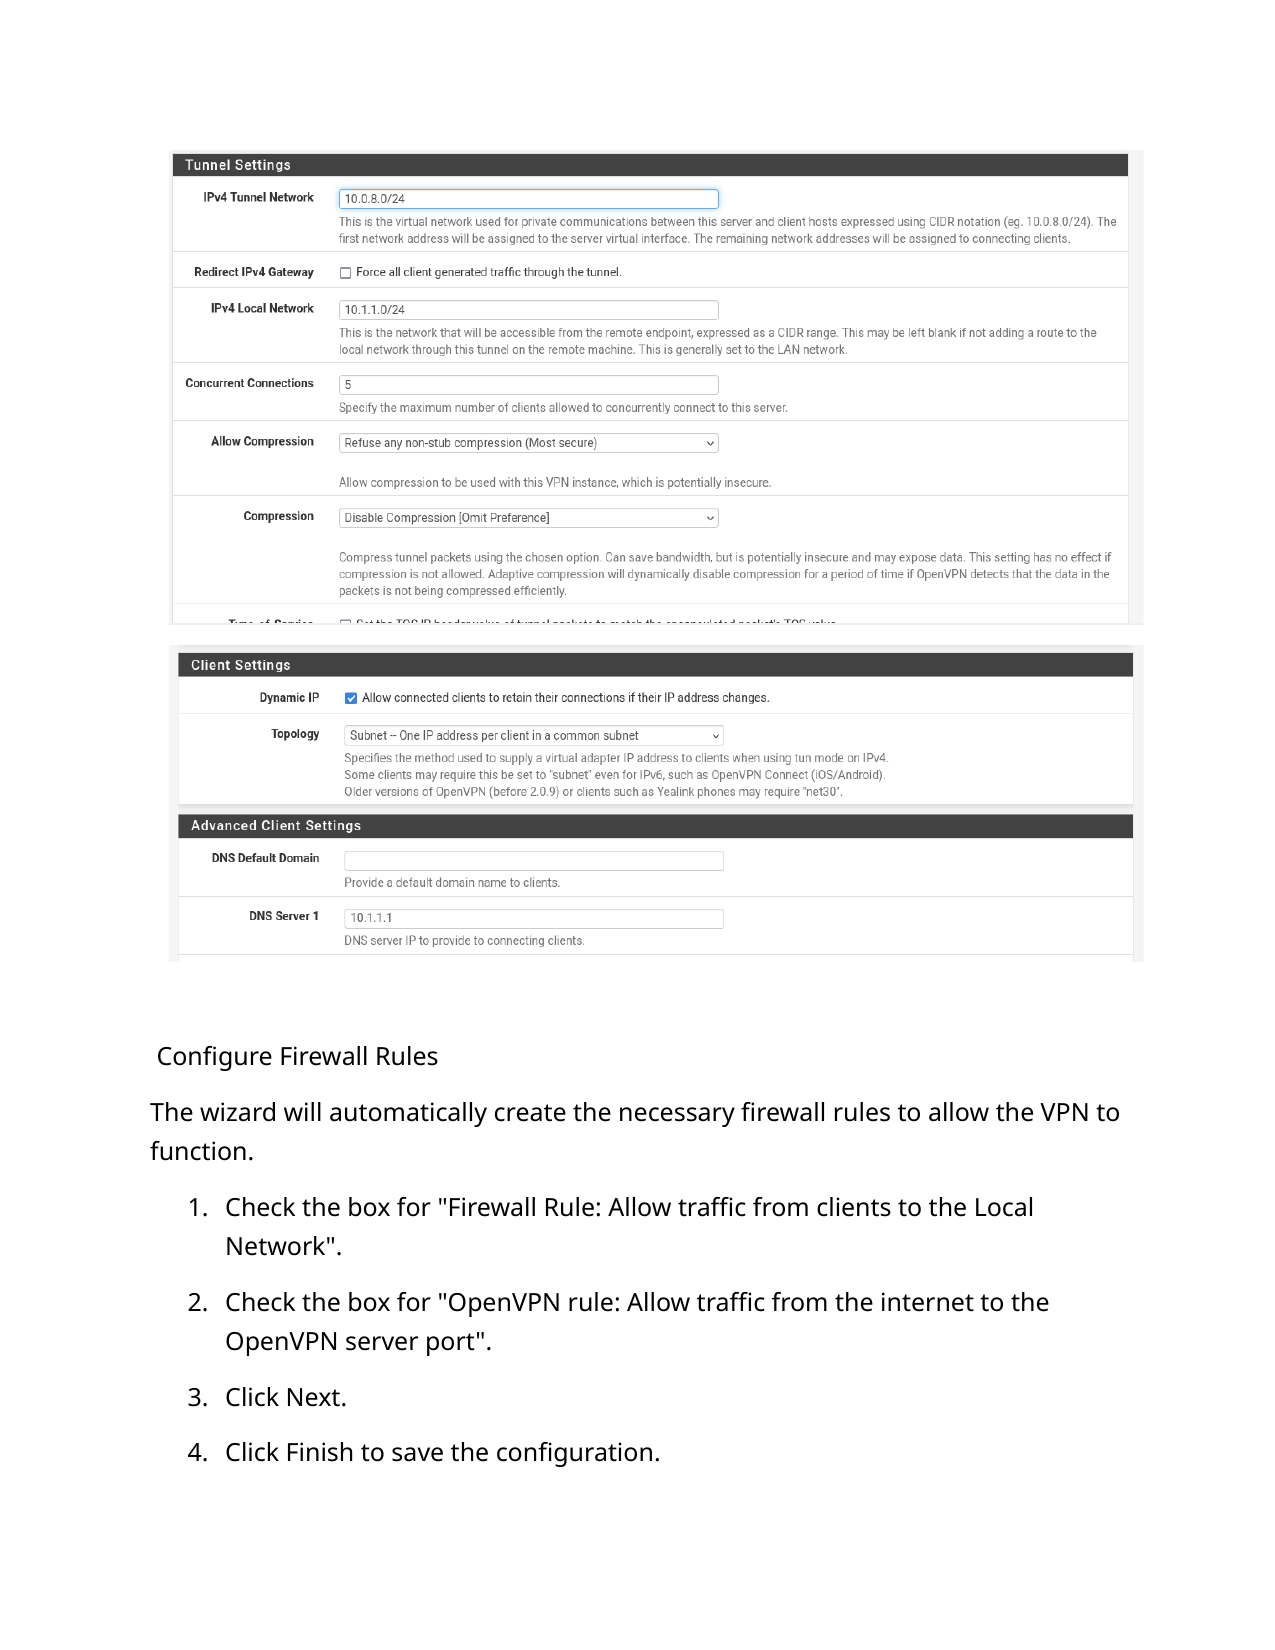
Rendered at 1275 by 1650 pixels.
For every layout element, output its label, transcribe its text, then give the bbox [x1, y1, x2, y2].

text The wizard will automatically create the necessary firewall rules to allow the VPN to function. [150, 1094, 1125, 1167]
list Check the box for "OpenVPN rule: Allow traffic from the internet to the OpenVPN server port". [187, 1284, 1125, 1357]
list Click Next. [187, 1379, 1125, 1413]
picture [168, 150, 1144, 625]
text Configure Firewall Rules [150, 1038, 1125, 1072]
list Click Finish to save the configuration. [187, 1435, 1125, 1469]
picture [168, 645, 1144, 962]
list Check the box for "Firewall Rule: Allow traffic from clients to the Local Network". [187, 1189, 1125, 1262]
